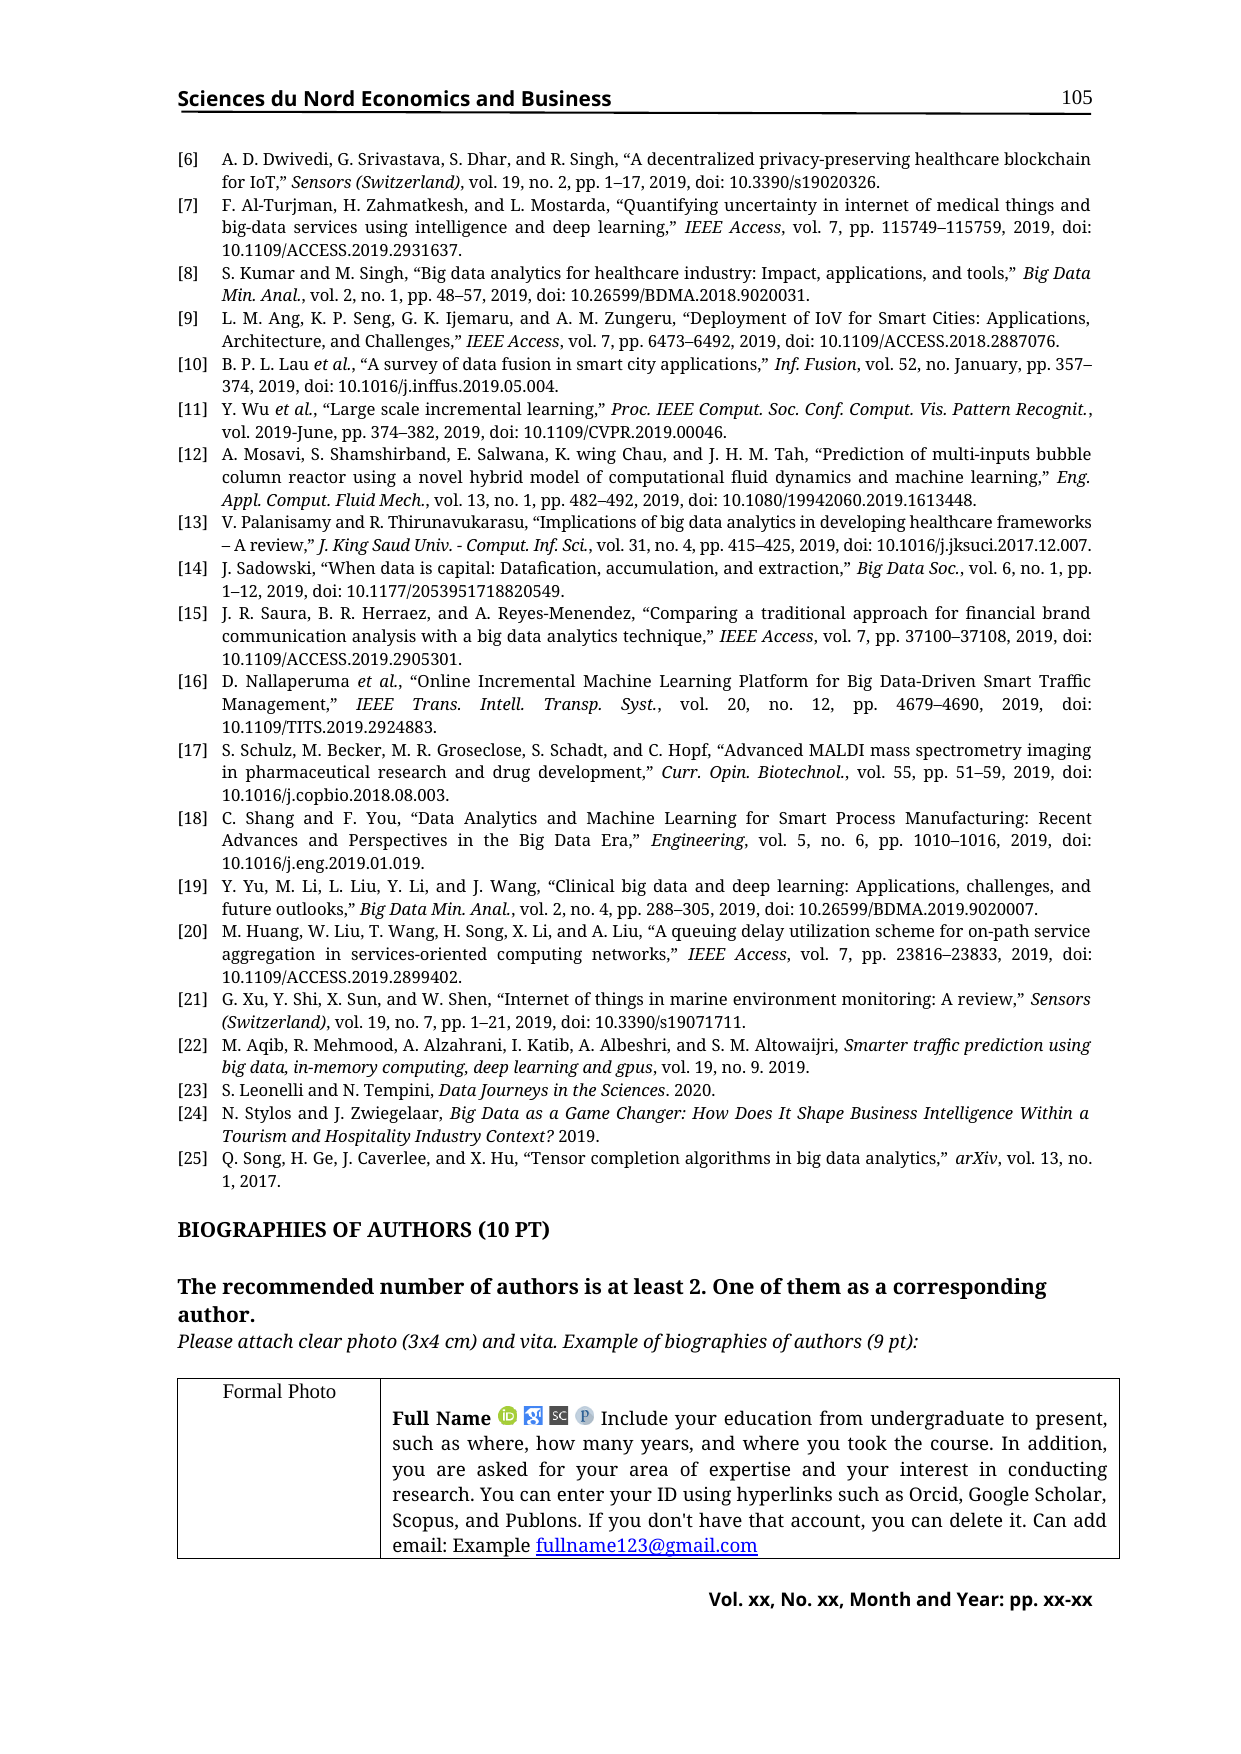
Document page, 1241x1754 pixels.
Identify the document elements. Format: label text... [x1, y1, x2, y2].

text BIOGRAPHIES OF AUTHORS (10 PT) [177, 1215, 1092, 1243]
text [25] Q. Song, H. Ge, J. Caverlee, and X. Hu, “Tensor completion algorithms in big data analytics,” arXiv, vol. 13, no. 1, 2017. [177, 1147, 1092, 1192]
text [9] L. M. Ang, K. P. Seng, G. K. Ijemaru, and A. M. Zungeru, “Deployment of IoV for Smart Cities: Applications, Architecture, and Challenges,” IEEE Access, vol. 7, pp. 6473–6492, 2019, doi: 10.1109/ACCESS.2018.2887076. [177, 307, 1092, 352]
text [18] C. Shang and F. You, “Data Analytics and Machine Learning for Smart Process Manufacturing: Recent Advances and Perspectives in the Big Data Era,” Engineering, vol. 5, no. 6, pp. 1010–1016, 2019, doi: 10.1016/j.eng.2019.01.019. [177, 806, 1092, 874]
table_header Formal Photo [178, 1379, 380, 1558]
text [19] Y. Yu, M. Li, L. Liu, Y. Li, and J. Wang, “Clinical big data and deep learning: Applications, challenges, and future outlooks,” Big Data Min. Anal., vol. 2, no. 4, pp. 288–305, 2019, doi: 10.26599/BDMA.2019.9020007. [177, 874, 1092, 920]
text [14] J. Sadowski, “When data is capital: Datafication, accumulation, and extraction,” Big Data Soc., vol. 6, no. 1, pp. 1–12, 2019, doi: 10.1177/2053951718820549. [177, 556, 1092, 602]
text [17] S. Schulz, M. Becker, M. R. Groseclose, S. Schadt, and C. Hopf, “Advanced MALDI mass spectrometry imaging in pharmaceutical research and drug development,” Curr. Opin. Biotechnol., vol. 55, pp. 51–59, 2019, doi: 10.1016/j.copbio.2018.08.003. [177, 738, 1092, 806]
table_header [381, 1379, 1119, 1558]
text [11] Y. Wu et al., “Large scale incremental learning,” Proc. IEEE Comput. Soc. Conf. Comput. Vis. Pattern Recognit., vol. 2019-June, pp. 374–382, 2019, doi: 10.1109/CVPR.2019.00046. [177, 397, 1092, 443]
text [20] M. Huang, W. Liu, T. Wang, H. Song, X. Li, and A. Liu, “A queuing delay utilization scheme for on-path service aggregation in services-oriented computing networks,” IEEE Access, vol. 7, pp. 23816–23833, 2019, doi: 10.1109/ACCESS.2019.2899402. [177, 920, 1092, 988]
text [13] V. Palanisamy and R. Thirunavukarasu, “Implications of big data analytics in developing healthcare frameworks – A review,” J. King Saud Univ. - Comput. Inf. Sci., vol. 31, no. 4, pp. 415–425, 2019, doi: 10.1016/j.jksuci.2017.12.007. [177, 511, 1092, 556]
text [16] D. Nallaperuma et al., “Online Incremental Machine Learning Platform for Big Data-Driven Smart Traffic Management,” IEEE Trans. Intell. Transp. Syst., vol. 20, no. 12, pp. 4679–4690, 2019, doi: 10.1109/TITS.2019.2924883. [177, 670, 1092, 738]
picture [523, 1406, 543, 1425]
text The recommended number of authors is at least 2. One of them as a corresponding author. [177, 1272, 1092, 1329]
picture [549, 1406, 569, 1425]
text Please attach clear photo (3x4 cm) and vita. Example of biographies of authors (9 pt): [177, 1329, 1092, 1354]
text [23] S. Leonelli and N. Tempini, Data Journeys in the Sciences. 2020. [177, 1079, 1092, 1101]
text [6] A. D. Dwivedi, G. Srivastava, S. Dhar, and R. Singh, “A decentralized privacy-preserving healthcare blockchain for IoT,” Sensors (Switzerland), vol. 19, no. 2, pp. 1–17, 2019, doi: 10.3390/s19020326. [177, 148, 1092, 193]
text [7] F. Al-Turjman, H. Zahmatkesh, and L. Mostarda, “Quantifying uncertainty in internet of medical things and big-data services using intelligence and deep learning,” IEEE Access, vol. 7, pp. 115749–115759, 2019, doi: 10.1109/ACCESS.2019.2931637. [177, 193, 1092, 261]
text [21] G. Xu, Y. Shi, X. Sun, and W. Shen, “Internet of things in marine environment monitoring: A review,” Sensors (Switzerland), vol. 19, no. 7, pp. 1–21, 2019, doi: 10.3390/s19071711. [177, 988, 1092, 1033]
text [12] A. Mosavi, S. Shamshirband, E. Salwana, K. wing Chau, and J. H. M. Tah, “Prediction of multi-inputs bubble column reactor using a novel hybrid model of computational fluid dynamics and machine learning,” Eng. Appl. Comput. Fluid Mech., vol. 13, no. 1, pp. 482–492, 2019, doi: 10.1080/19942060.2019.1613448. [177, 443, 1092, 511]
text [22] M. Aqib, R. Mehmood, A. Alzahrani, I. Katib, A. Albeshri, and S. M. Altowaijri, Smarter traffic prediction using big data, in-memory computing, deep learning and gpus, vol. 19, no. 9. 2019. [177, 1033, 1092, 1079]
text [15] J. R. Saura, B. R. Herraez, and A. Reyes-Menendez, “Comparing a traditional approach for financial brand communication analysis with a big data analytics technique,” IEEE Access, vol. 7, pp. 37100–37108, 2019, doi: 10.1109/ACCESS.2019.2905301. [177, 602, 1092, 670]
text [24] N. Stylos and J. Zwiegelaar, Big Data as a Game Changer: How Does It Shape Business Intelligence Within a Tourism and Hospitality Industry Context? 2019. [177, 1101, 1092, 1147]
text [10] B. P. L. Lau et al., “A survey of data fusion in smart city applications,” Inf. Fusion, vol. 52, no. January, pp. 357–374, 2019, doi: 10.1016/j.inffus.2019.05.004. [177, 352, 1092, 397]
picture [498, 1406, 517, 1425]
picture [575, 1406, 594, 1425]
text [8] S. Kumar and M. Singh, “Big data analytics for healthcare industry: Impact, applications, and tools,” Big Data Min. Anal., vol. 2, no. 1, pp. 48–57, 2019, doi: 10.26599/BDMA.2018.9020031. [177, 261, 1092, 307]
